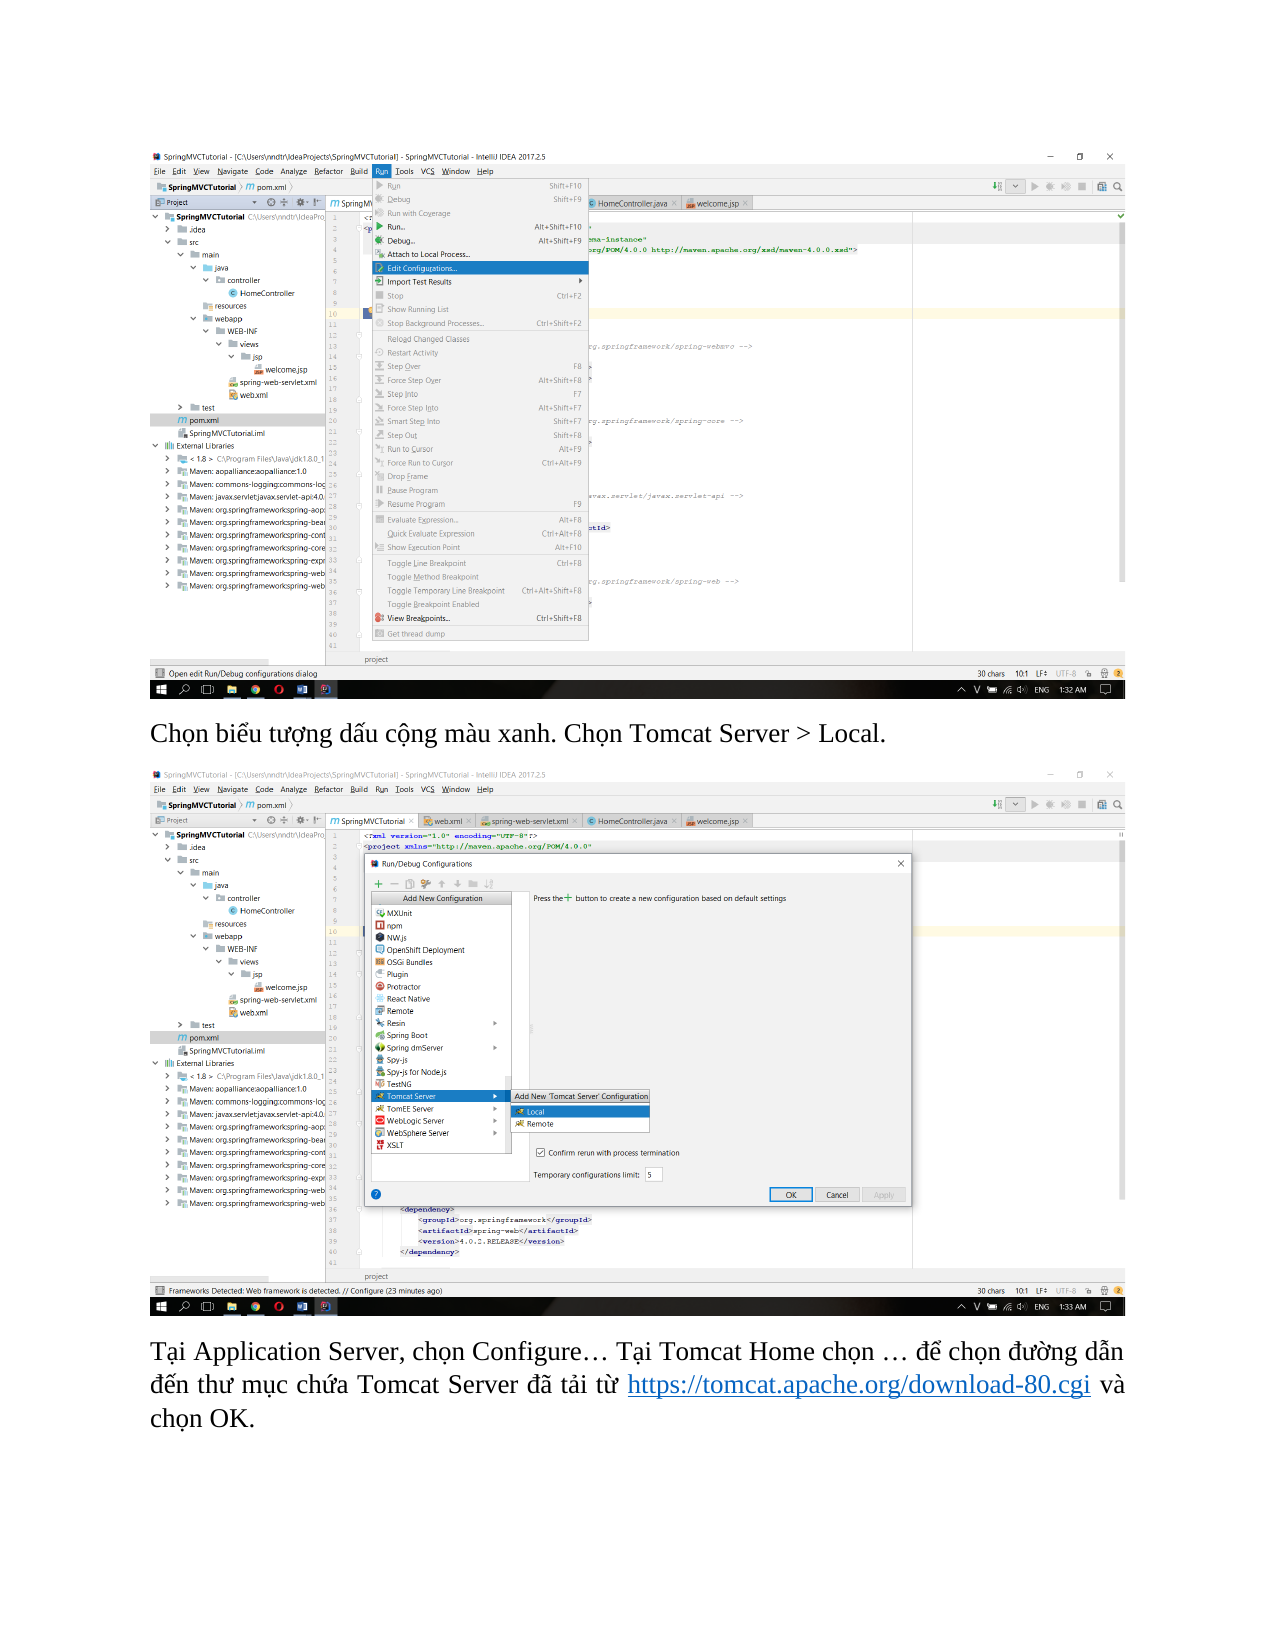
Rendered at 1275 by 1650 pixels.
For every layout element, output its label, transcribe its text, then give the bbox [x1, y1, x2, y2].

picture [150, 767, 1125, 1316]
text Tại Application Server, chọn Configure… Tại Tomcat Home chọn … để chọn đường dẫn đến thư mục chứa Tomcat Server đã tải từ https://tomcat.apache.org/download-80.cgi và chọn OK. [150, 1335, 1125, 1433]
text Chọn biểu tượng dấu cộng màu xanh. Chọn Tomcat Server > Local. [150, 717, 1125, 748]
picture [150, 150, 1125, 699]
